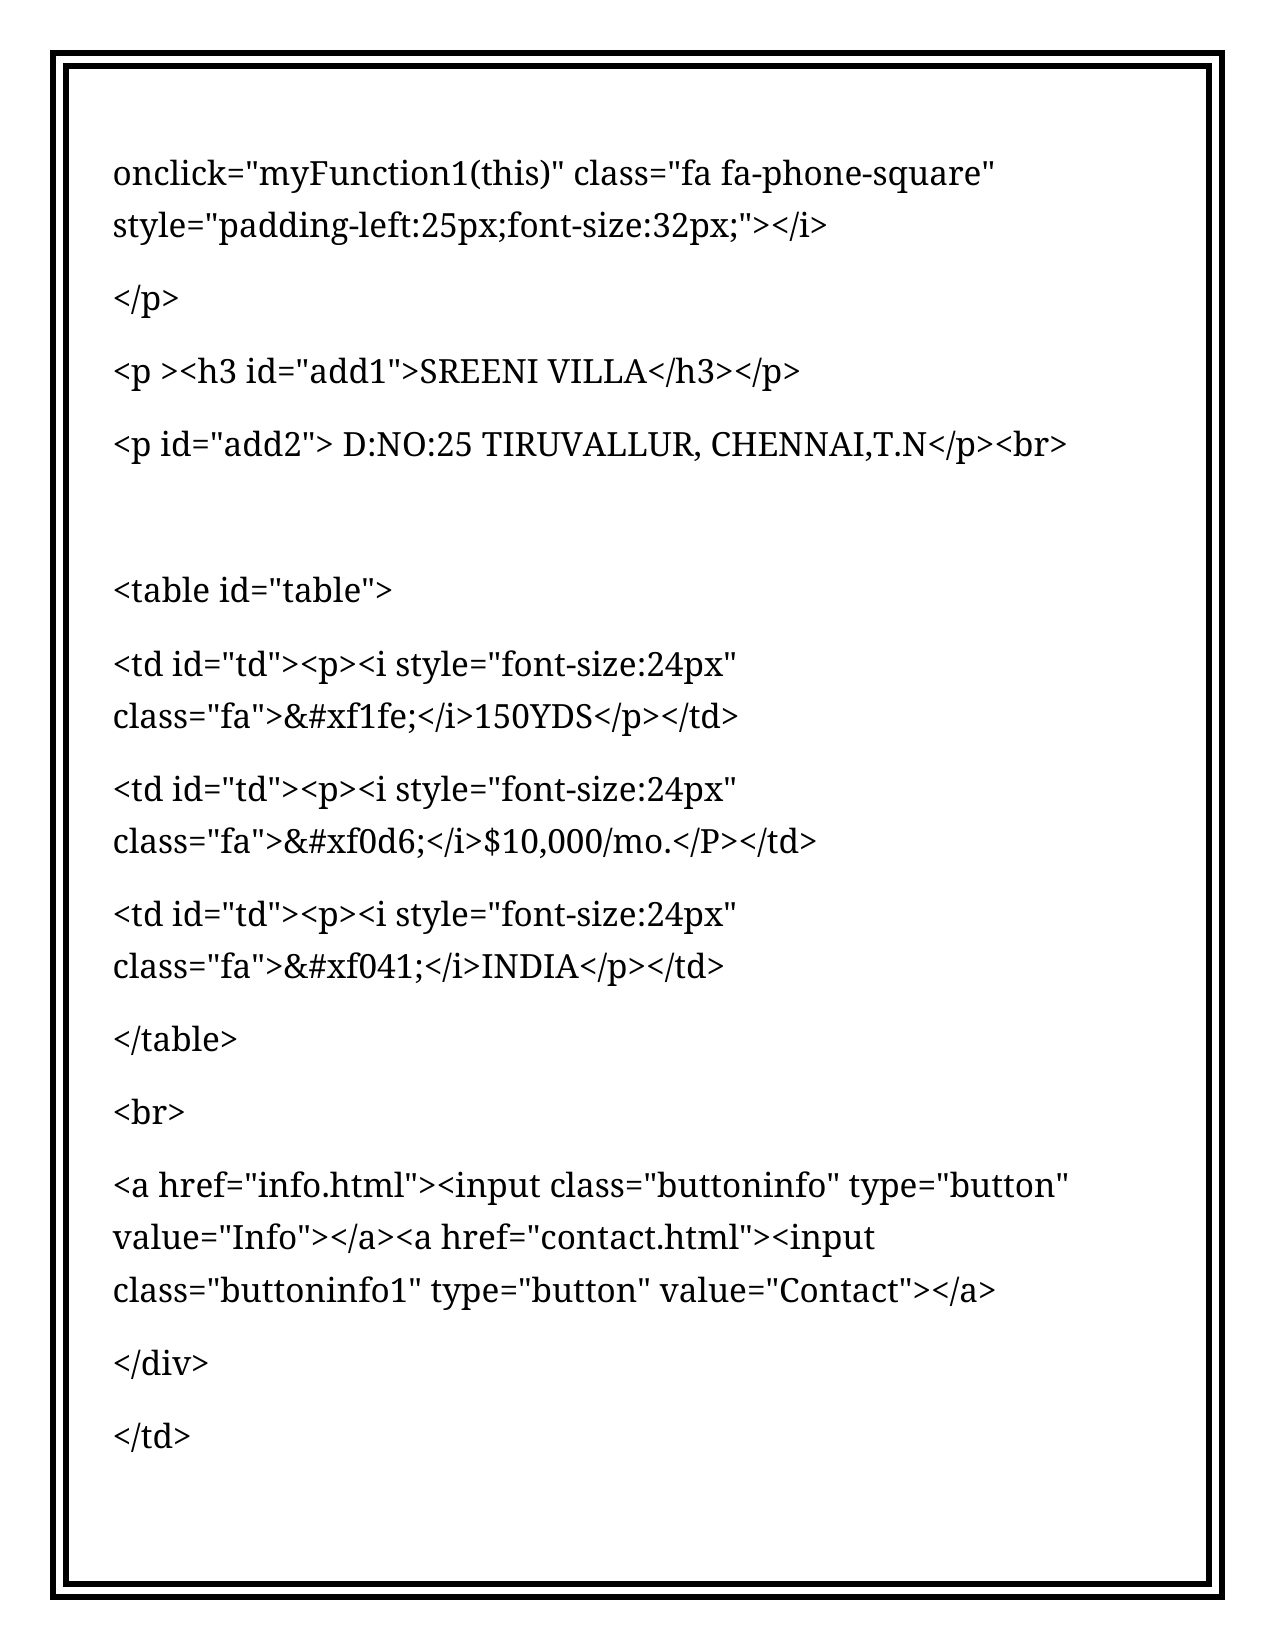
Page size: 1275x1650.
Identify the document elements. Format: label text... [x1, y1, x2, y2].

text </td> [112, 1412, 1162, 1458]
text <td id="td"><p><i style="font-size:24px" class="fa">&#xf0d6;</i>$10,000/mo.</P></td> [112, 766, 1162, 863]
text </p> [112, 275, 1162, 321]
text </table> [112, 1016, 1162, 1061]
text <br> [112, 1089, 1162, 1134]
text <p id="add2"> D:NO:25 TIRUVALLUR, CHENNAI,T.N</p><br> [112, 421, 1162, 467]
text <p ><h3 id="add1">SREENI VILLA</h3></p> [112, 348, 1162, 394]
text <a href="info.html"><input class="buttoninfo" type="button" value="Info"></a><a href="contact.html"><input class="buttoninfo1" type="button" value="Contact"></a> [112, 1162, 1162, 1312]
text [112, 150, 1162, 248]
text <td id="td"><p><i style="font-size:24px" class="fa">&#xf1fe;</i>150YDS</p></td> [112, 640, 1162, 738]
text <table id="table"> [112, 567, 1162, 613]
text <td id="td"><p><i style="font-size:24px" class="fa">&#xf041;</i>INDIA</p></td> [112, 891, 1162, 988]
text </div> [112, 1339, 1162, 1385]
